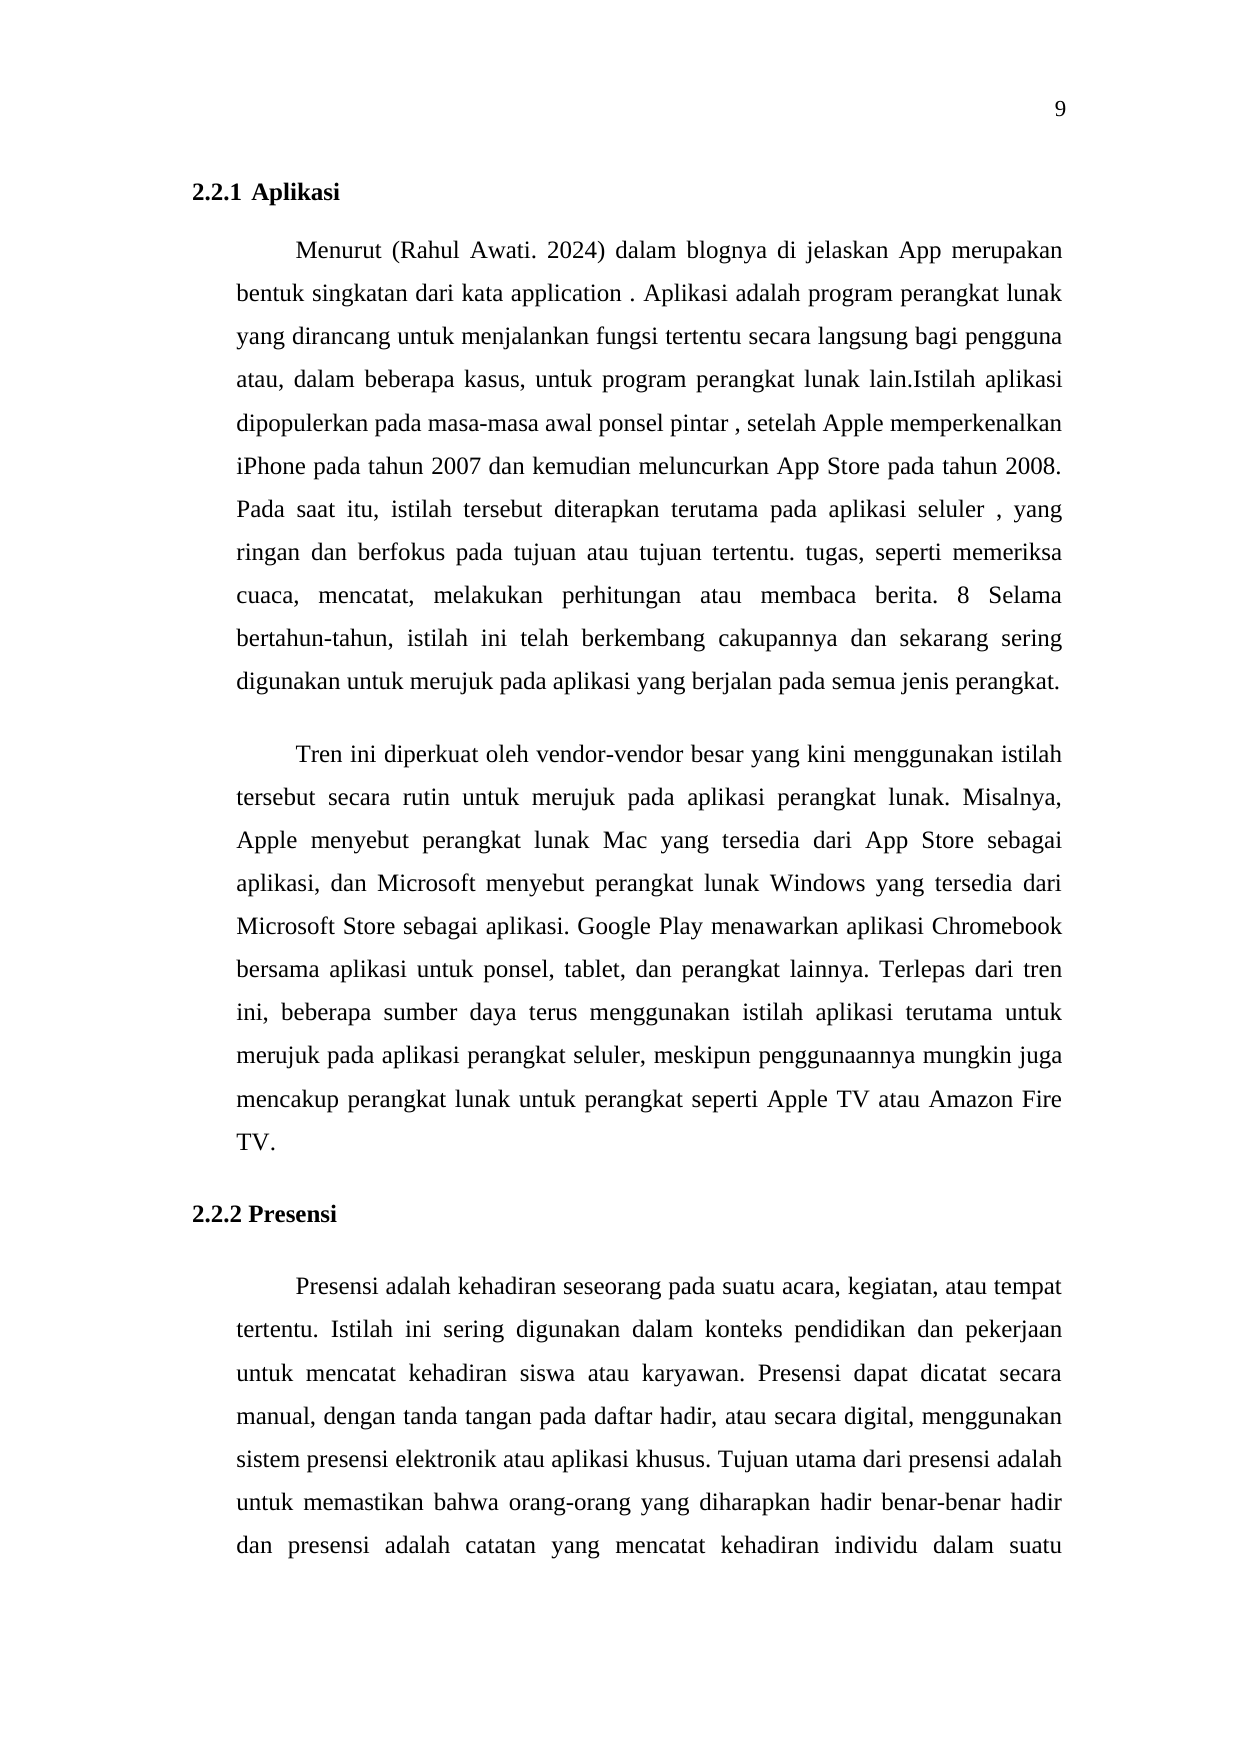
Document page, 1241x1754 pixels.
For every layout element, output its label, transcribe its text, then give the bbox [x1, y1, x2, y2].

list Tren ini diperkuat oleh vendor-vendor besar yang kini menggunakan istilah tersebut secara rutin untuk merujuk pada aplikasi perangkat lunak. Misalnya, Apple menyebut perangkat lunak Mac yang tersedia dari App Store sebagai aplikasi, dan Microsoft menyebut perangkat lunak Windows yang tersedia dari Microsoft Store sebagai aplikasi. Google Play menawarkan aplikasi Chromebook bersama aplikasi untuk ponsel, tablet, dan perangkat lainnya. Terlepas dari tren ini, beberapa sumber daya terus menggunakan istilah aplikasi terutama untuk merujuk pada aplikasi perangkat seluler, meskipun penggunaannya mungkin juga mencakup perangkat lunak untuk perangkat seperti Apple TV atau Amazon Fire TV. [236, 739, 1063, 1156]
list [236, 1271, 1063, 1559]
list Menurut (Rahul Awati. 2024) dalam blognya di jelaskan App merupakan bentuk singkatan dari kata application . Aplikasi adalah program perangkat lunak yang dirancang untuk menjalankan fungsi tertentu secara langsung bagi pengguna atau, dalam beberapa kasus, untuk program perangkat lunak lain.Istilah aplikasi dipopulerkan pada masa-masa awal ponsel pintar , setelah Apple memperkenalkan iPhone pada tahun 2007 dan kemudian meluncurkan App Store pada tahun 2008. Pada saat itu, istilah tersebut diterapkan terutama pada aplikasi seluler , yang ringan dan berfokus pada tujuan atau tujuan tertentu. tugas, seperti memeriksa cuaca, mencatat, melakukan perhitungan atau membaca berita. 8 Selama bertahun-tahun, istilah ini telah berkembang cakupannya dan sekarang sering digunakan untuk merujuk pada aplikasi yang berjalan pada semua jenis perangkat. [236, 235, 1063, 695]
list 2.2.2 Presensi [192, 1199, 1063, 1228]
subtitle Aplikasi [192, 177, 1063, 206]
